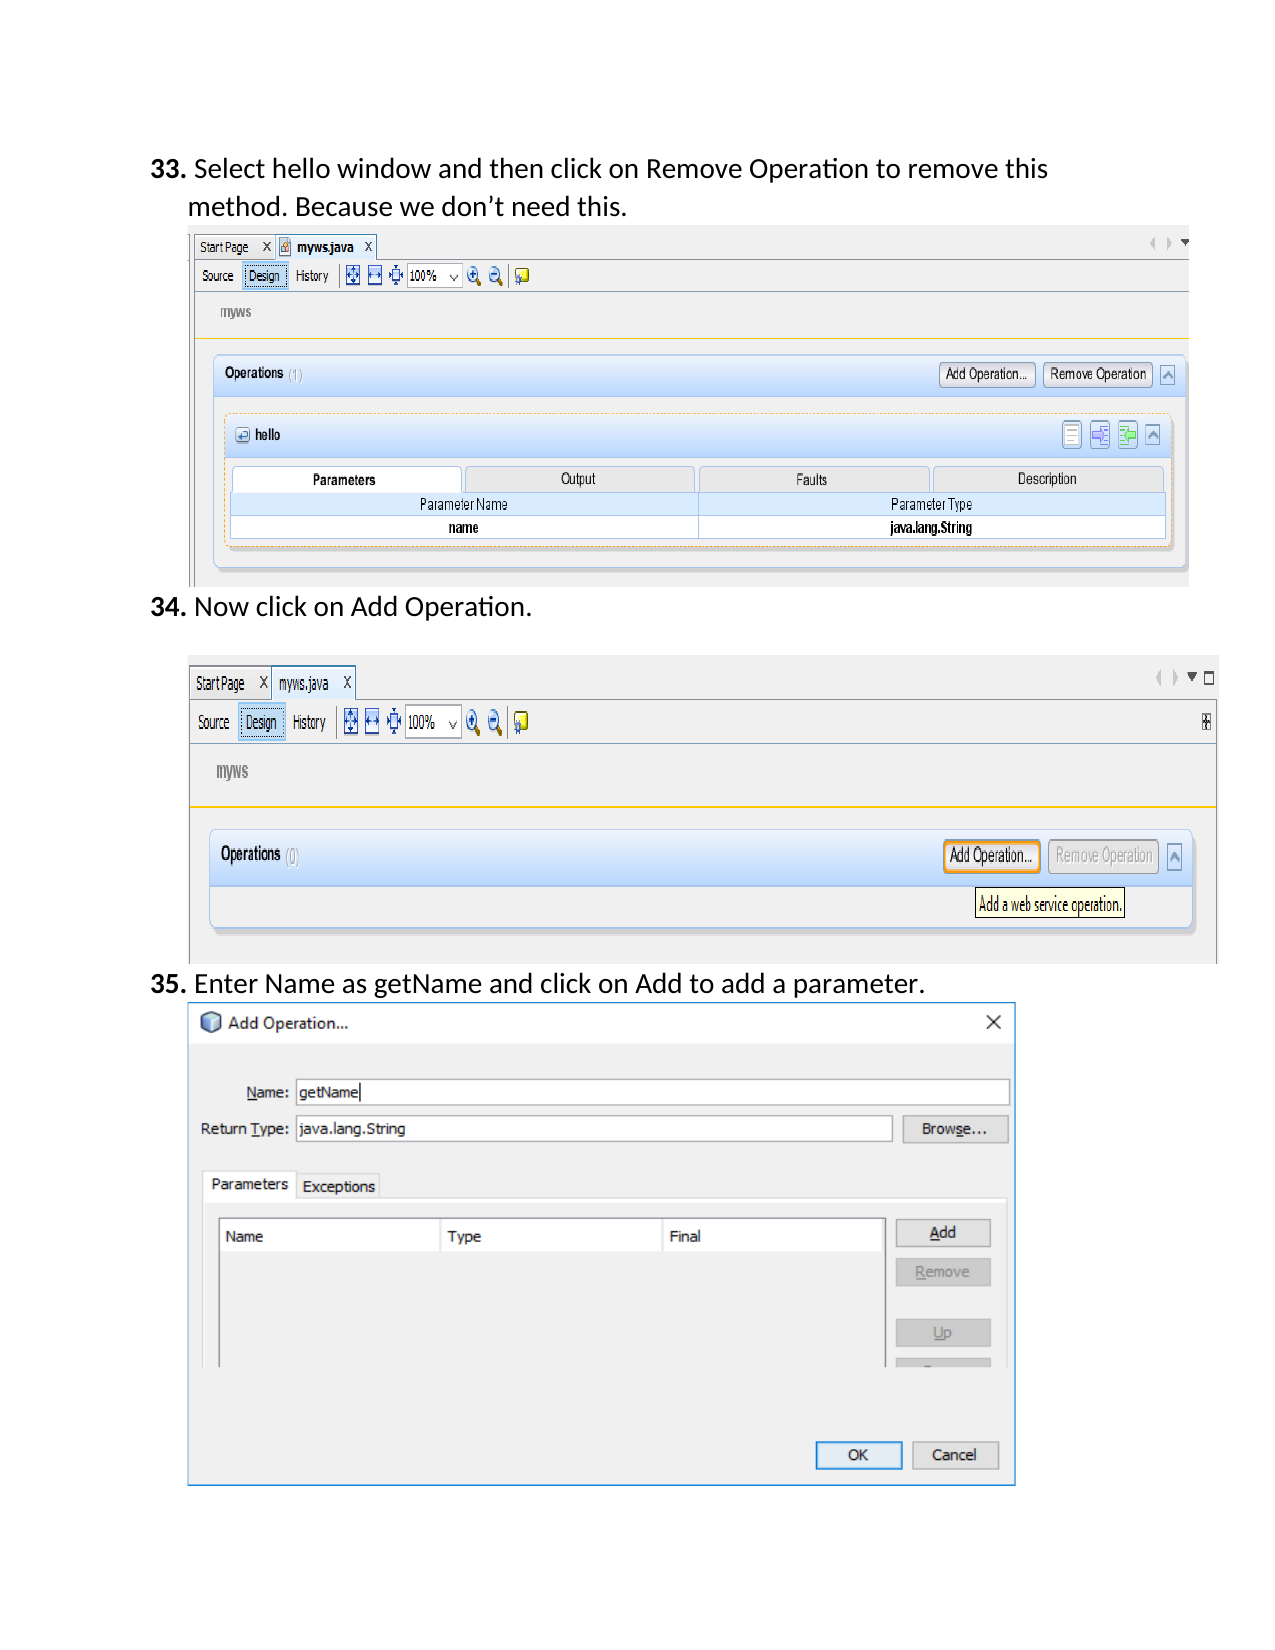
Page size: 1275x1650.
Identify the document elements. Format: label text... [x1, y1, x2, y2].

list Select hello window and then click on Remove Operation to remove this method. Because we don’t need this. [150, 150, 1125, 223]
list Now click on Add Operation. [150, 588, 1125, 624]
picture [187, 1002, 1016, 1486]
picture [187, 225, 1189, 587]
picture [187, 655, 1219, 964]
list Enter Name as getName and click on Add to add a parameter. [150, 965, 1125, 1001]
